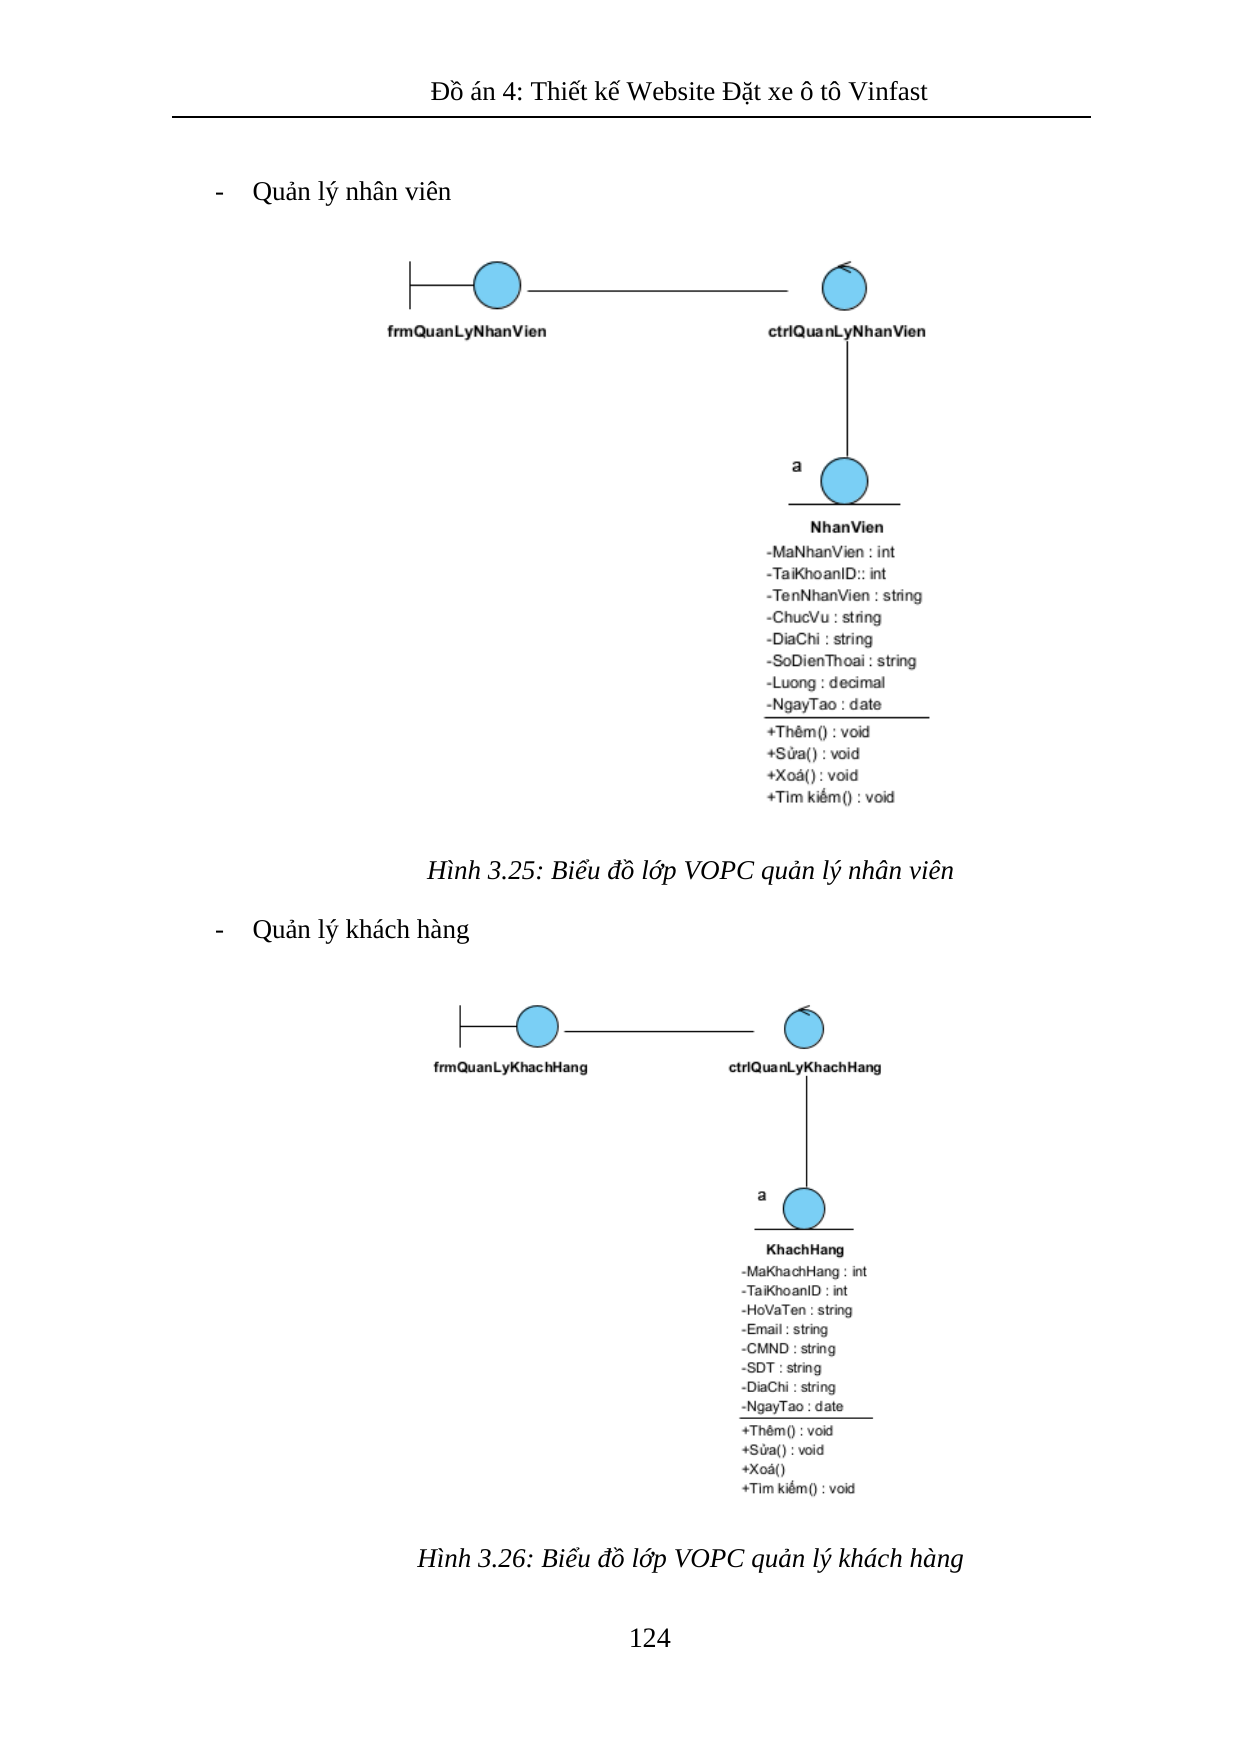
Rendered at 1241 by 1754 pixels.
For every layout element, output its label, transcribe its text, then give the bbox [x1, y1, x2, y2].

list Quản lý khách hàng [215, 913, 1122, 944]
text Hình 3.26: Biểu đồ lớp VOPC quản lý khách hàng [262, 1542, 1122, 1573]
picture [412, 972, 962, 1514]
list Quản lý nhân viên [215, 175, 1122, 206]
picture [363, 234, 1011, 826]
text Hình 3.25: Biểu đồ lớp VOPC quản lý nhân viên [262, 854, 1122, 885]
